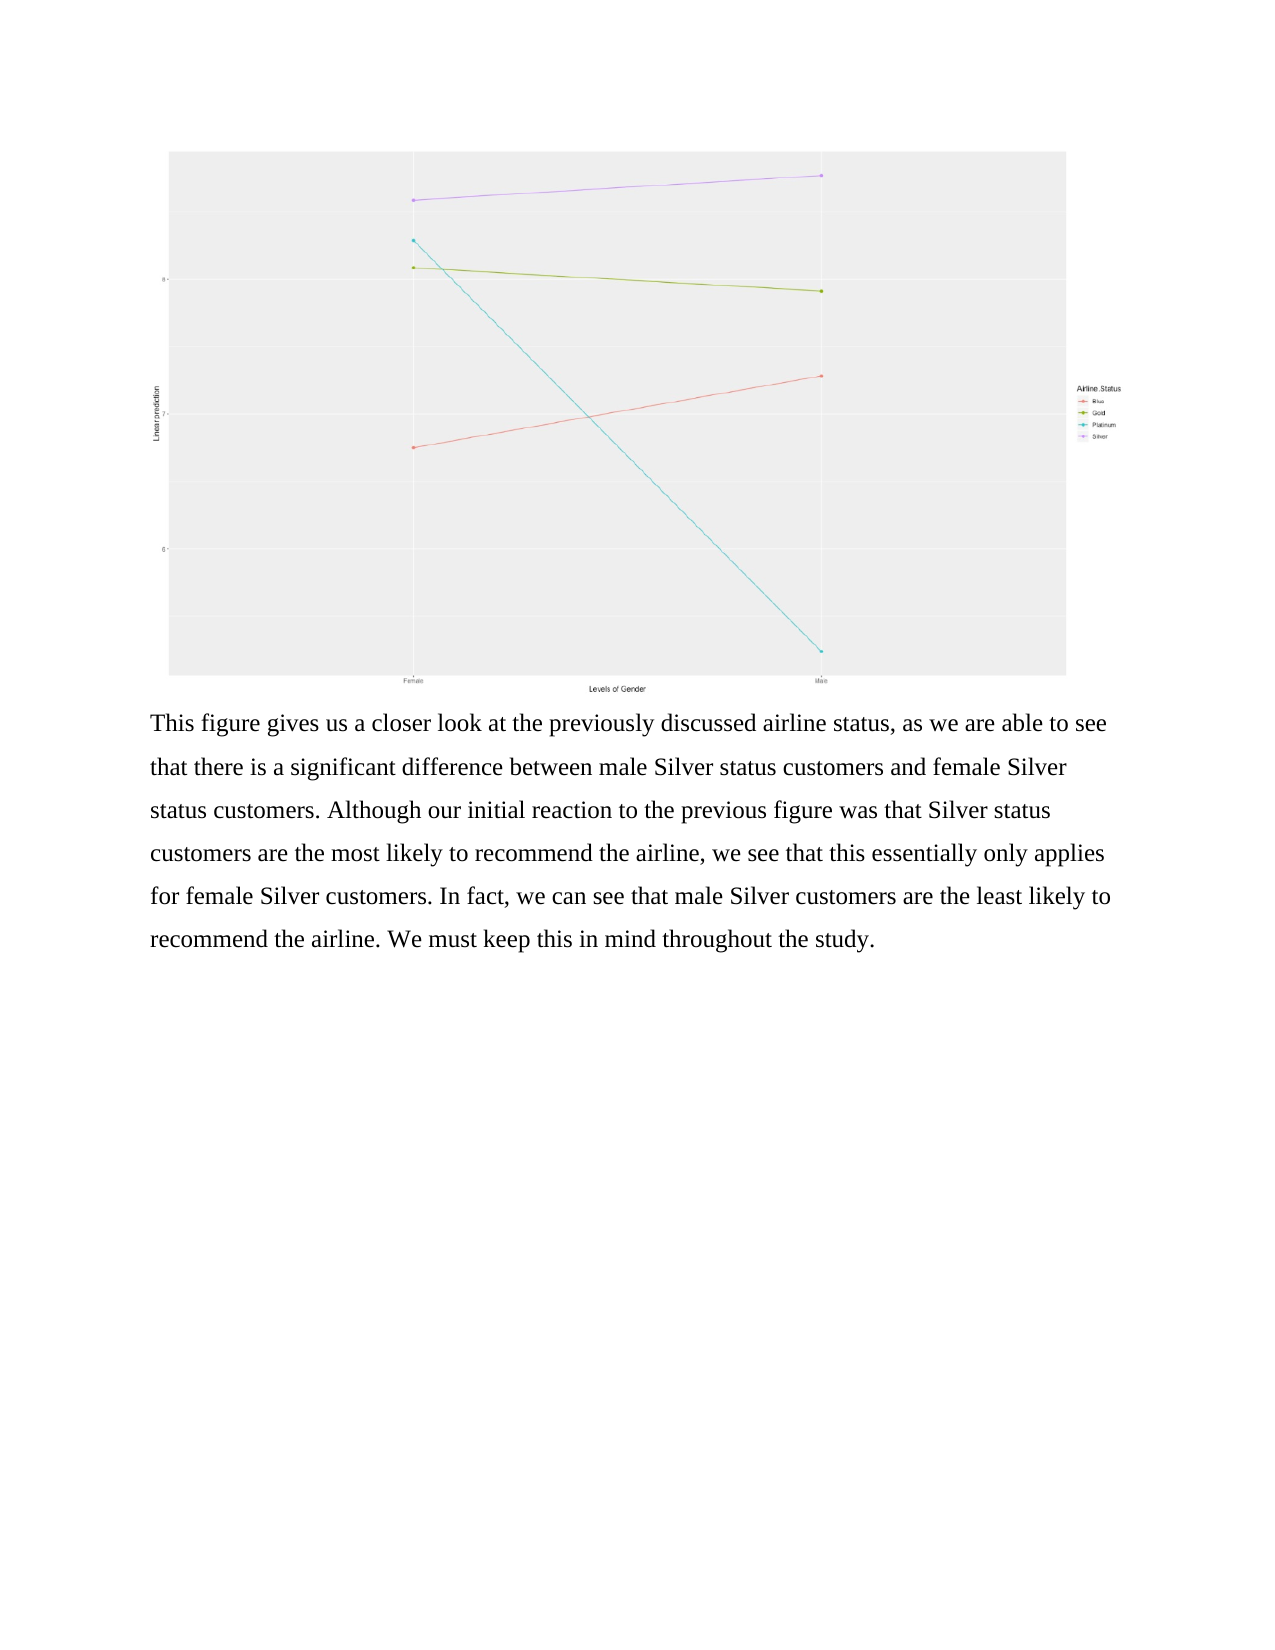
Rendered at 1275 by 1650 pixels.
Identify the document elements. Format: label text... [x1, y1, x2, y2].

text This figure gives us a closer look at the previously discussed airline status, as we are able to see that there is a significant difference between male Silver status customers and female Silver status customers. Although our initial reaction to the previous figure was that Silver status customers are the most likely to recommend the airline, we see that this essentially only applies for female Silver customers. In fact, we can see that male Silver customers are the least likely to recommend the airline. We must keep this in mind throughout the study. [150, 708, 1125, 953]
picture [150, 150, 1125, 696]
